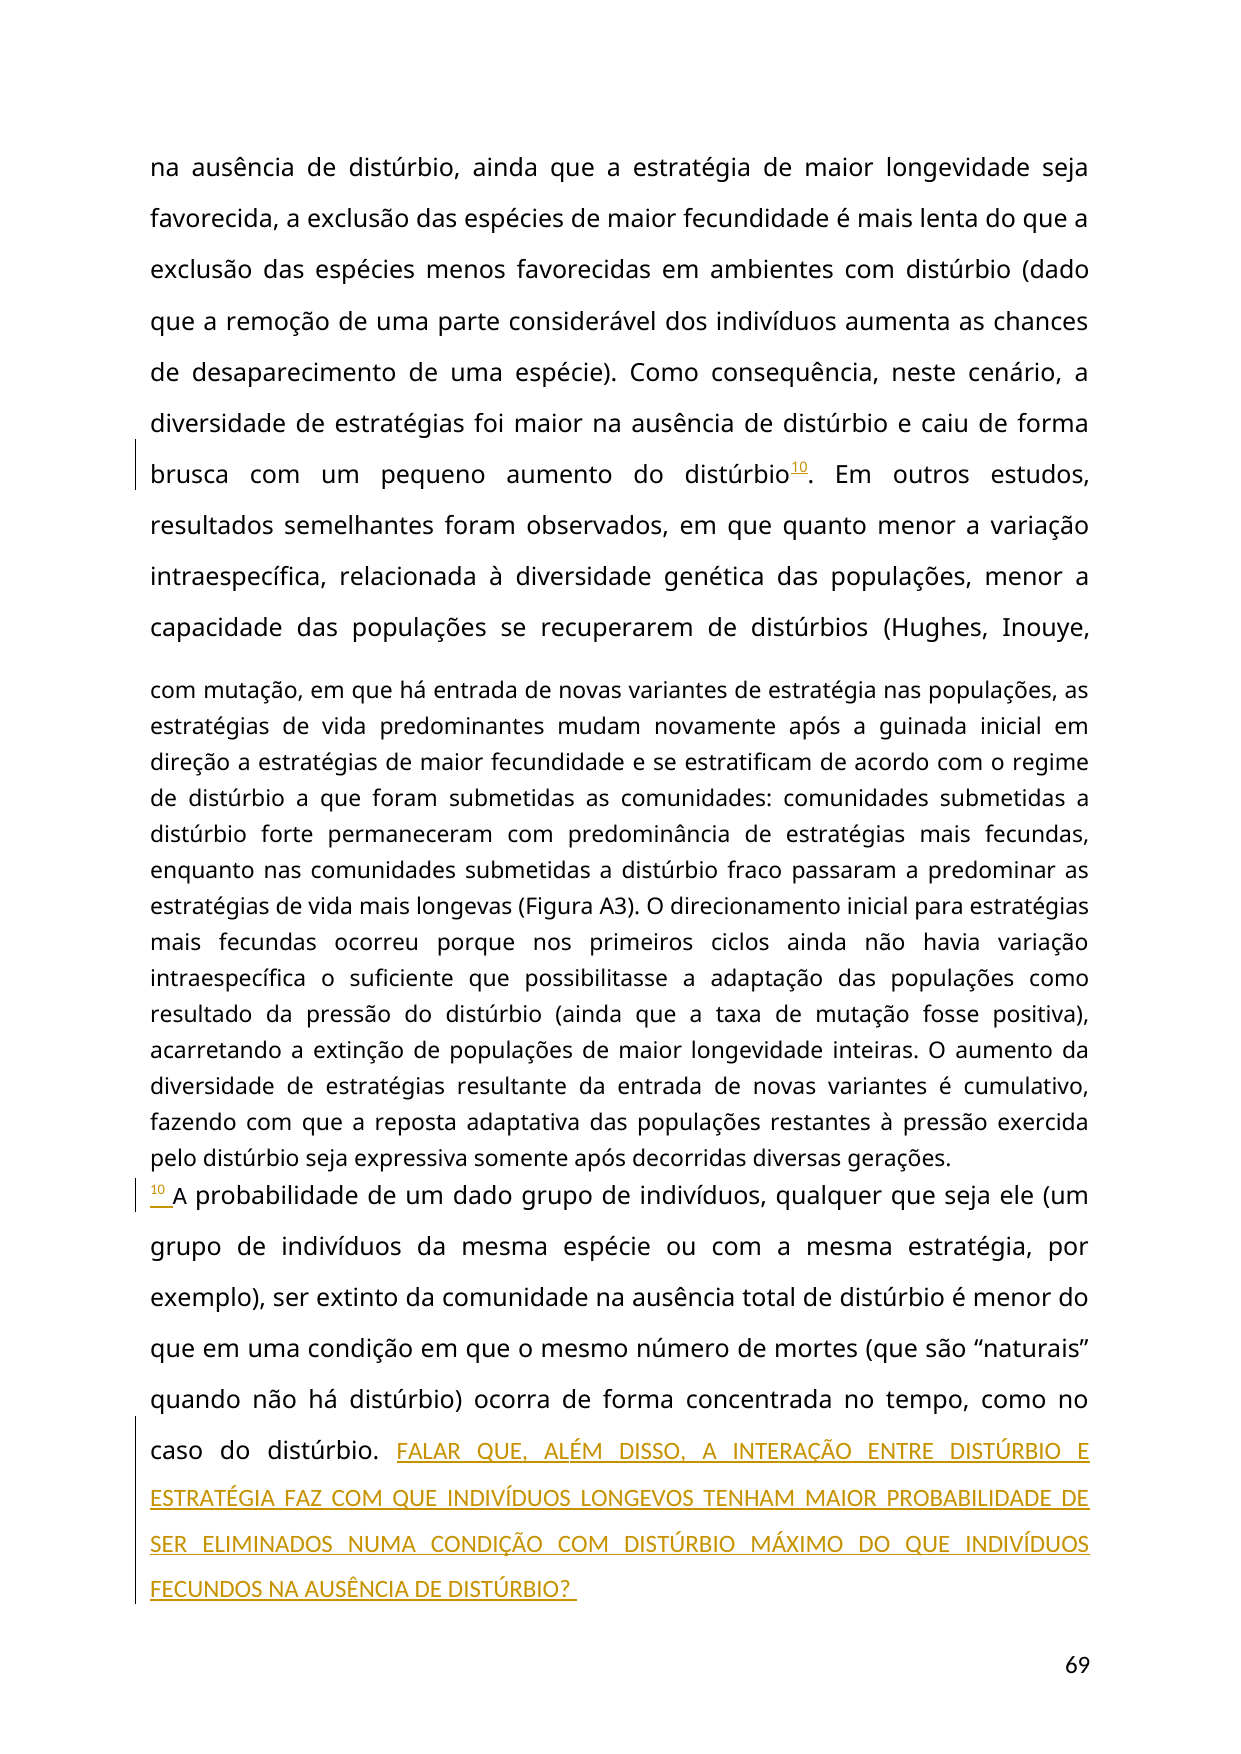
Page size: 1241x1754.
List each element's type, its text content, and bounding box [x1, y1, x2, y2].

text Diferentemente do que ocorreu no cenário de evolução da estratégia em apenas uma população, um pequeno aumento na taxa de distúrbio foi suficiente para selecionar indivíduos do extremo da estratégia de maior investimento em fecundidade. Isso provavelmente ocorreu porque as estratégias de vida extintas com os eventos de distúrbio (por exclusão competitiva, deriva ecológica ou na ação direta de morte do distúrbio) não tiveram possibilidade de reaparecer na comunidade, dado que não houve mutação (Bürger & Gimelfarb, 2002). Sem entrada constante de novas variantes, alguns poucos eventos de distúrbio podem ter sido suficientes para extinguir definitivamente estratégias menos fecundas, sendo mantidas apenas as que produzem o máximo de propágulos por ciclo reprodutivo. Em paralelo, na ausência de distúrbio, ainda que a estratégia de maior longevidade seja favorecida, a exclusão das espécies de maior fecundidade é mais lenta do que a exclusão das espécies menos favorecidas em ambientes com distúrbio (dado que a remoção de uma parte considerável dos indivíduos aumenta as chances de desaparecimento de uma espécie). Como consequência, neste cenário, a diversidade de estratégias foi maior na ausência de distúrbio e caiu de forma brusca com um pequeno aumento do distúrbio. Em outros estudos, resultados semelhantes foram observados, em que quanto menor a variação intraespecífica, relacionada à diversidade genética das populações, menor a capacidade das populações se recuperarem de distúrbios (Hughes, Inouye, Johnson, Underwood, & Vellend, 2008) e, então, maior a perda de espécies da comunidade (Vellend & Geber, 2005). [150, 150, 1090, 643]
